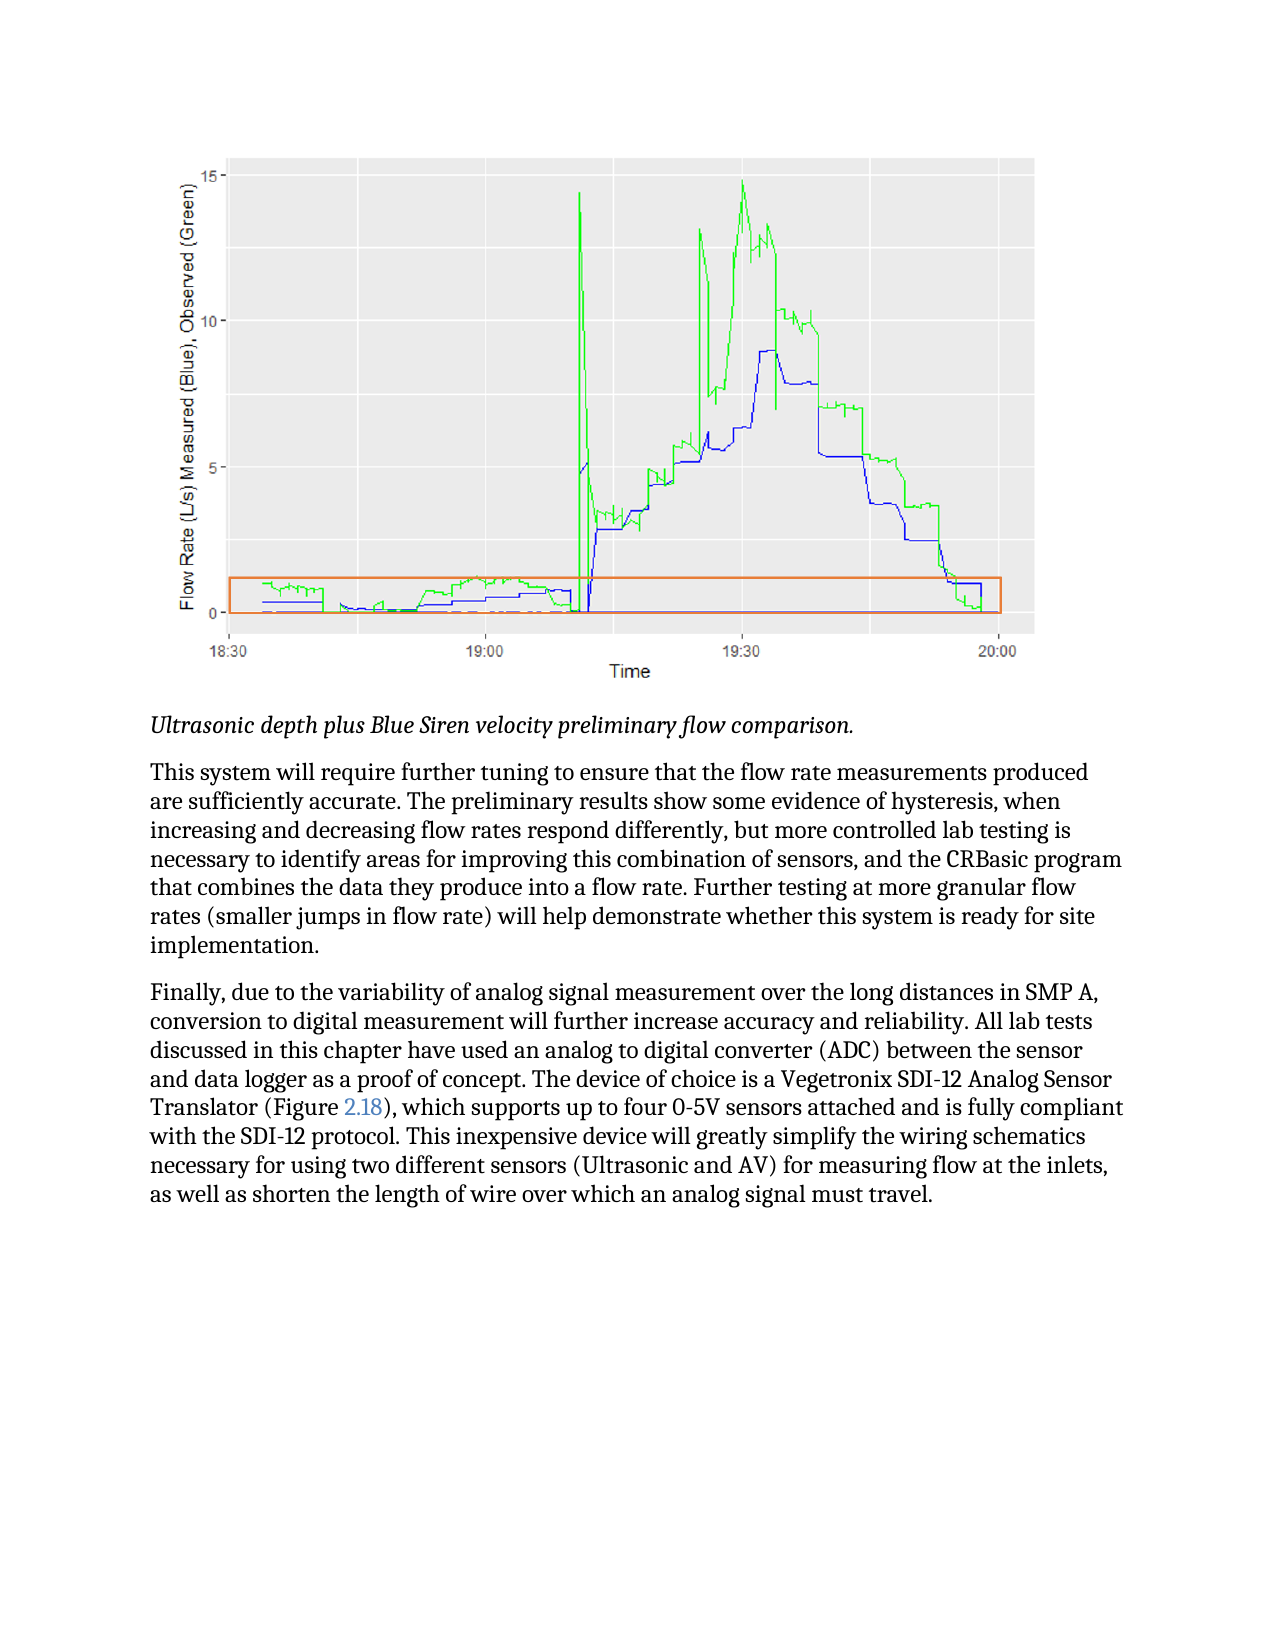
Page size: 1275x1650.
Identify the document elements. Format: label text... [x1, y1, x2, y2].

picture [168, 150, 1044, 690]
text This system will require further tuning to ensure that the flow rate measurements produced are sufficiently accurate. The preliminary results show some evidence of hysteresis, when increasing and decreasing flow rates respond differently, but more controlled lab testing is necessary to identify areas for improving this combination of sensors, and the CRBasic program that combines the data they produce into a flow rate. Further testing at more granular flow rates (smaller jumps in flow rate) will help demonstrate whether this system is ready for site implementation. [150, 758, 1125, 959]
text Finally, due to the variability of analog signal measurement over the long distances in SMP A, conversion to digital measurement will further increase accuracy and reliability. All lab tests discussed in this chapter have used an analog to digital converter (ADC) between the sensor and data logger as a proof of concept. The device of choice is a Vegetronix SDI-12 Analog Sensor Translator (Figure 2.18), which supports up to four 0-5V sensors attached and is fully compliant with the SDI-12 protocol. This inexpensive device will greatly simplify the wiring schematics necessary for using two different sensors (Ultrasonic and AV) for measuring flow at the inlets, as well as shorten the length of wire over which an analog signal must travel. [150, 978, 1125, 1208]
text Ultrasonic depth plus Blue Siren velocity preliminary flow comparison. [150, 711, 1125, 739]
